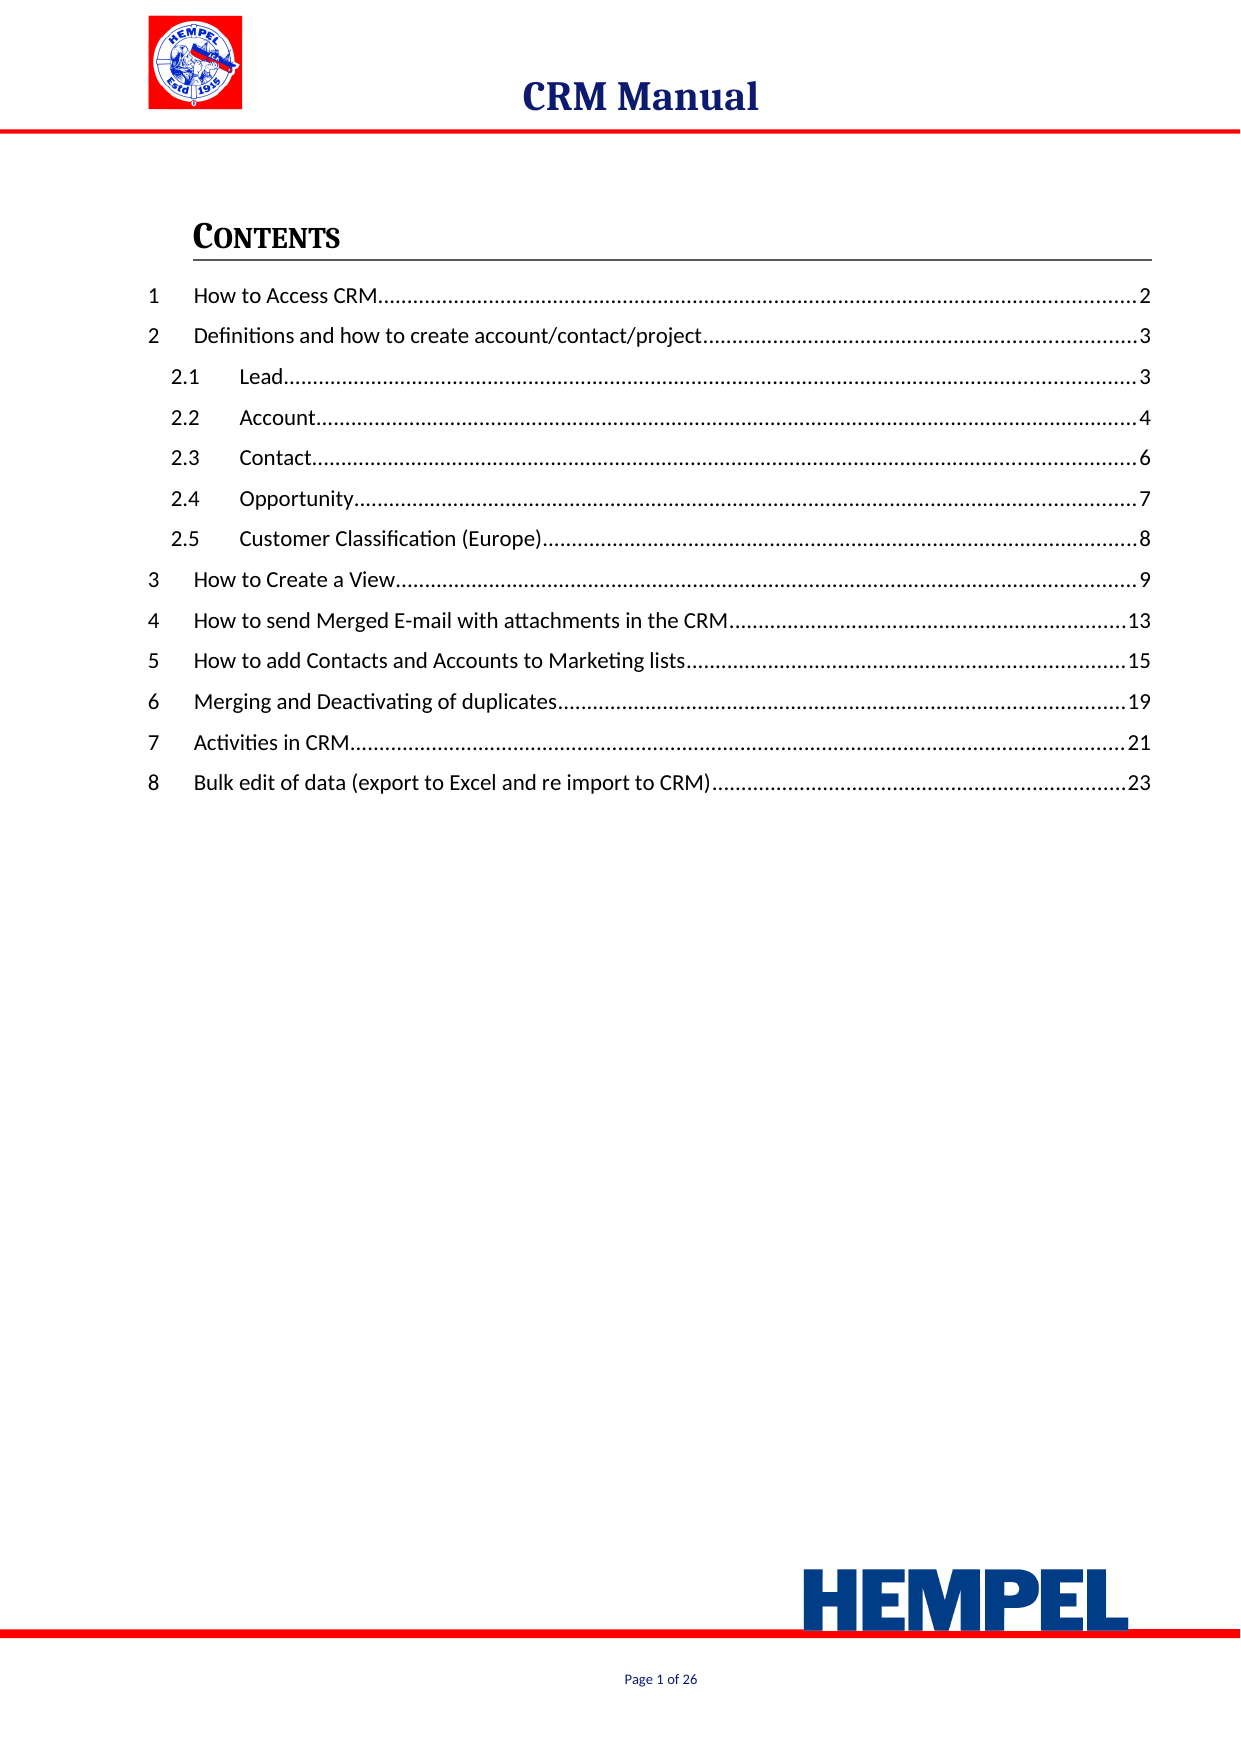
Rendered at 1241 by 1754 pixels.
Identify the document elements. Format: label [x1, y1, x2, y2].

picture [147, 14, 243, 110]
picture [803, 1569, 1129, 1631]
